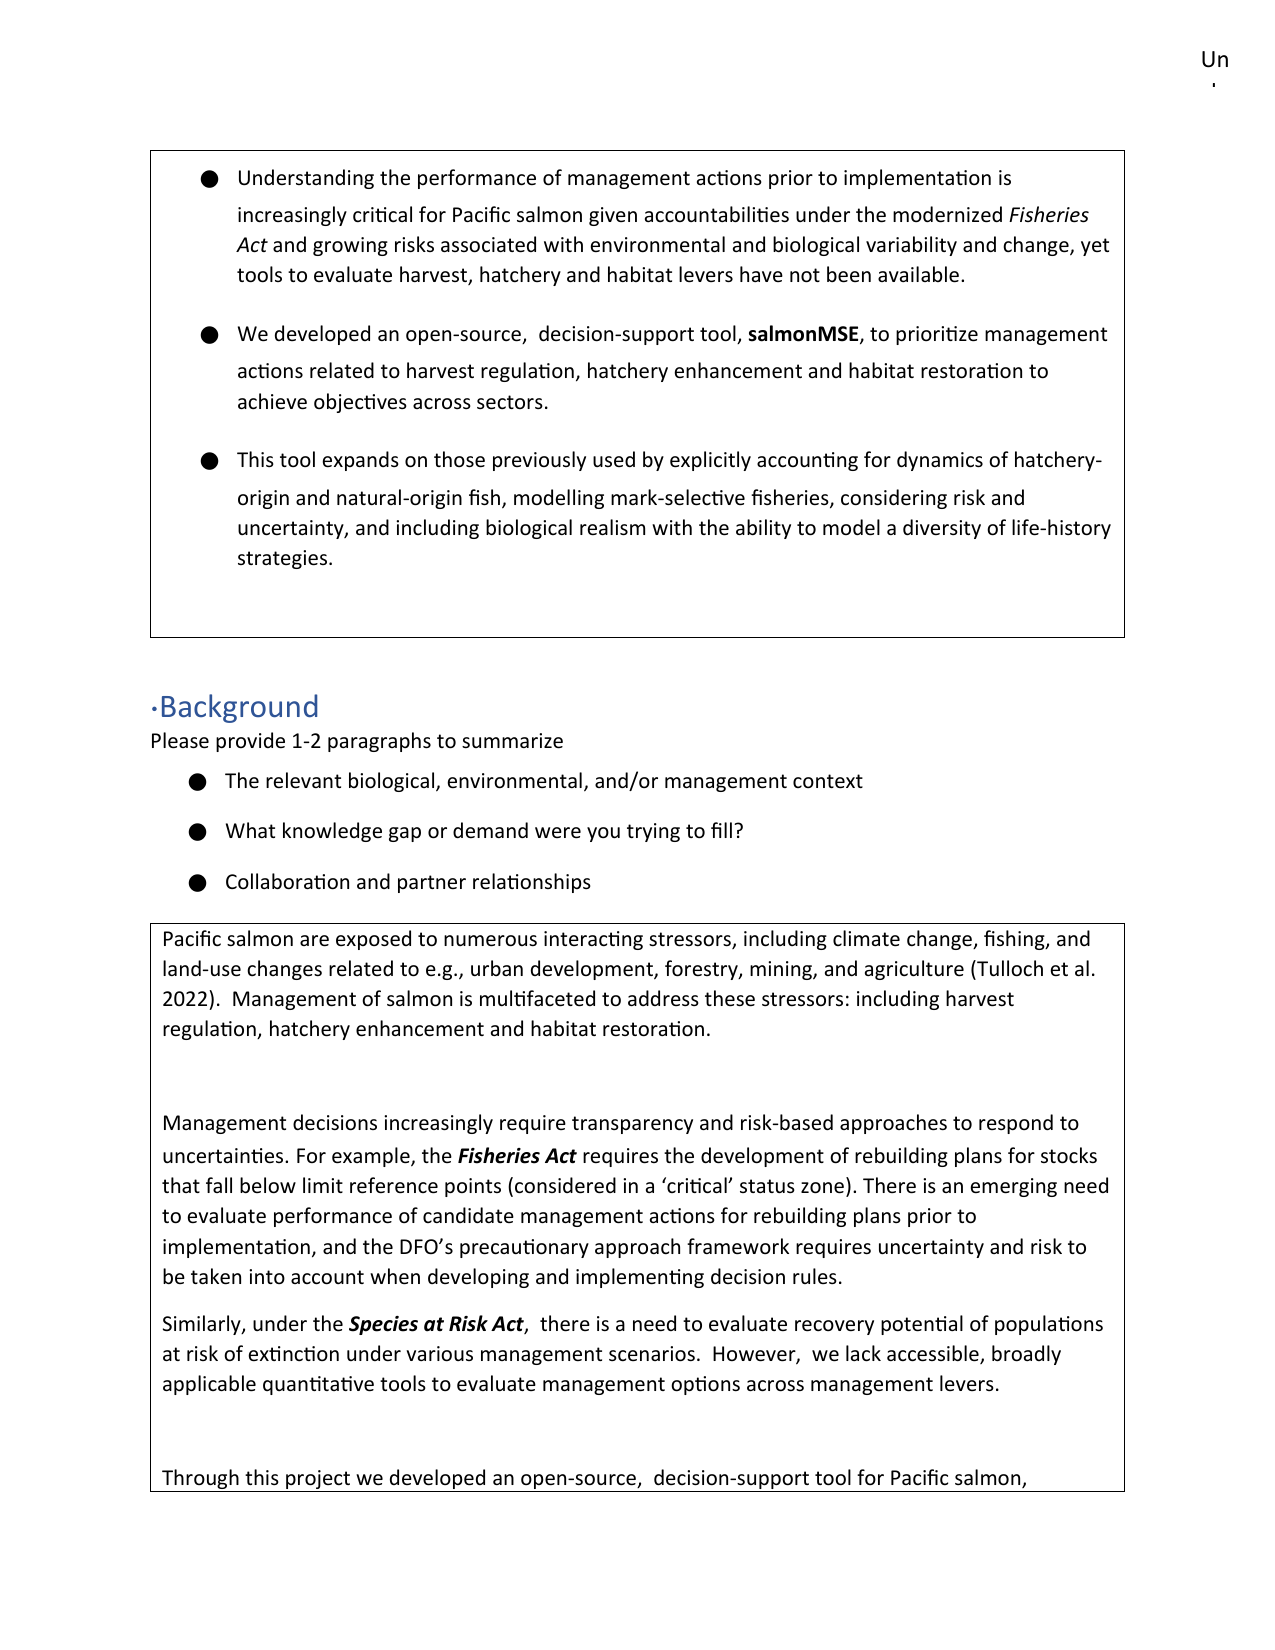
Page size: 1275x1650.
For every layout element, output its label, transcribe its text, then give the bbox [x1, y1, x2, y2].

list Collaboration and partner relationships [187, 856, 1125, 902]
subtitle 🌐Background [150, 685, 1125, 726]
list The relevant biological, environmental, and/or management context [187, 754, 1125, 801]
list What knowledge gap or demand were you trying to fill? [187, 805, 1125, 852]
text Please provide 1-2 paragraphs to summarize [150, 726, 1125, 754]
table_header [151, 924, 1124, 1491]
table_header Understanding the performance of management actions prior to implementation is increasingly critical for Pacific salmon given accountabilities under the modernized Fisheries Act and growing risks associated with environmental and biological variability and change, yet tools to evaluate harvest, hatchery and habitat levers have not been available. We developed an open-source, decision-support tool, salmonMSE, to prioritize management actions related to harvest regulation, hatchery enhancement and habitat restoration to achieve objectives across sectors. This tool expands on those previously used by explicitly accounting for dynamics of hatchery-origin and natural-origin fish, modelling mark-selective fisheries, considering risk and uncertainty, and including biological realism with the ability to model a diversity of life-history strategies. [151, 151, 1124, 637]
